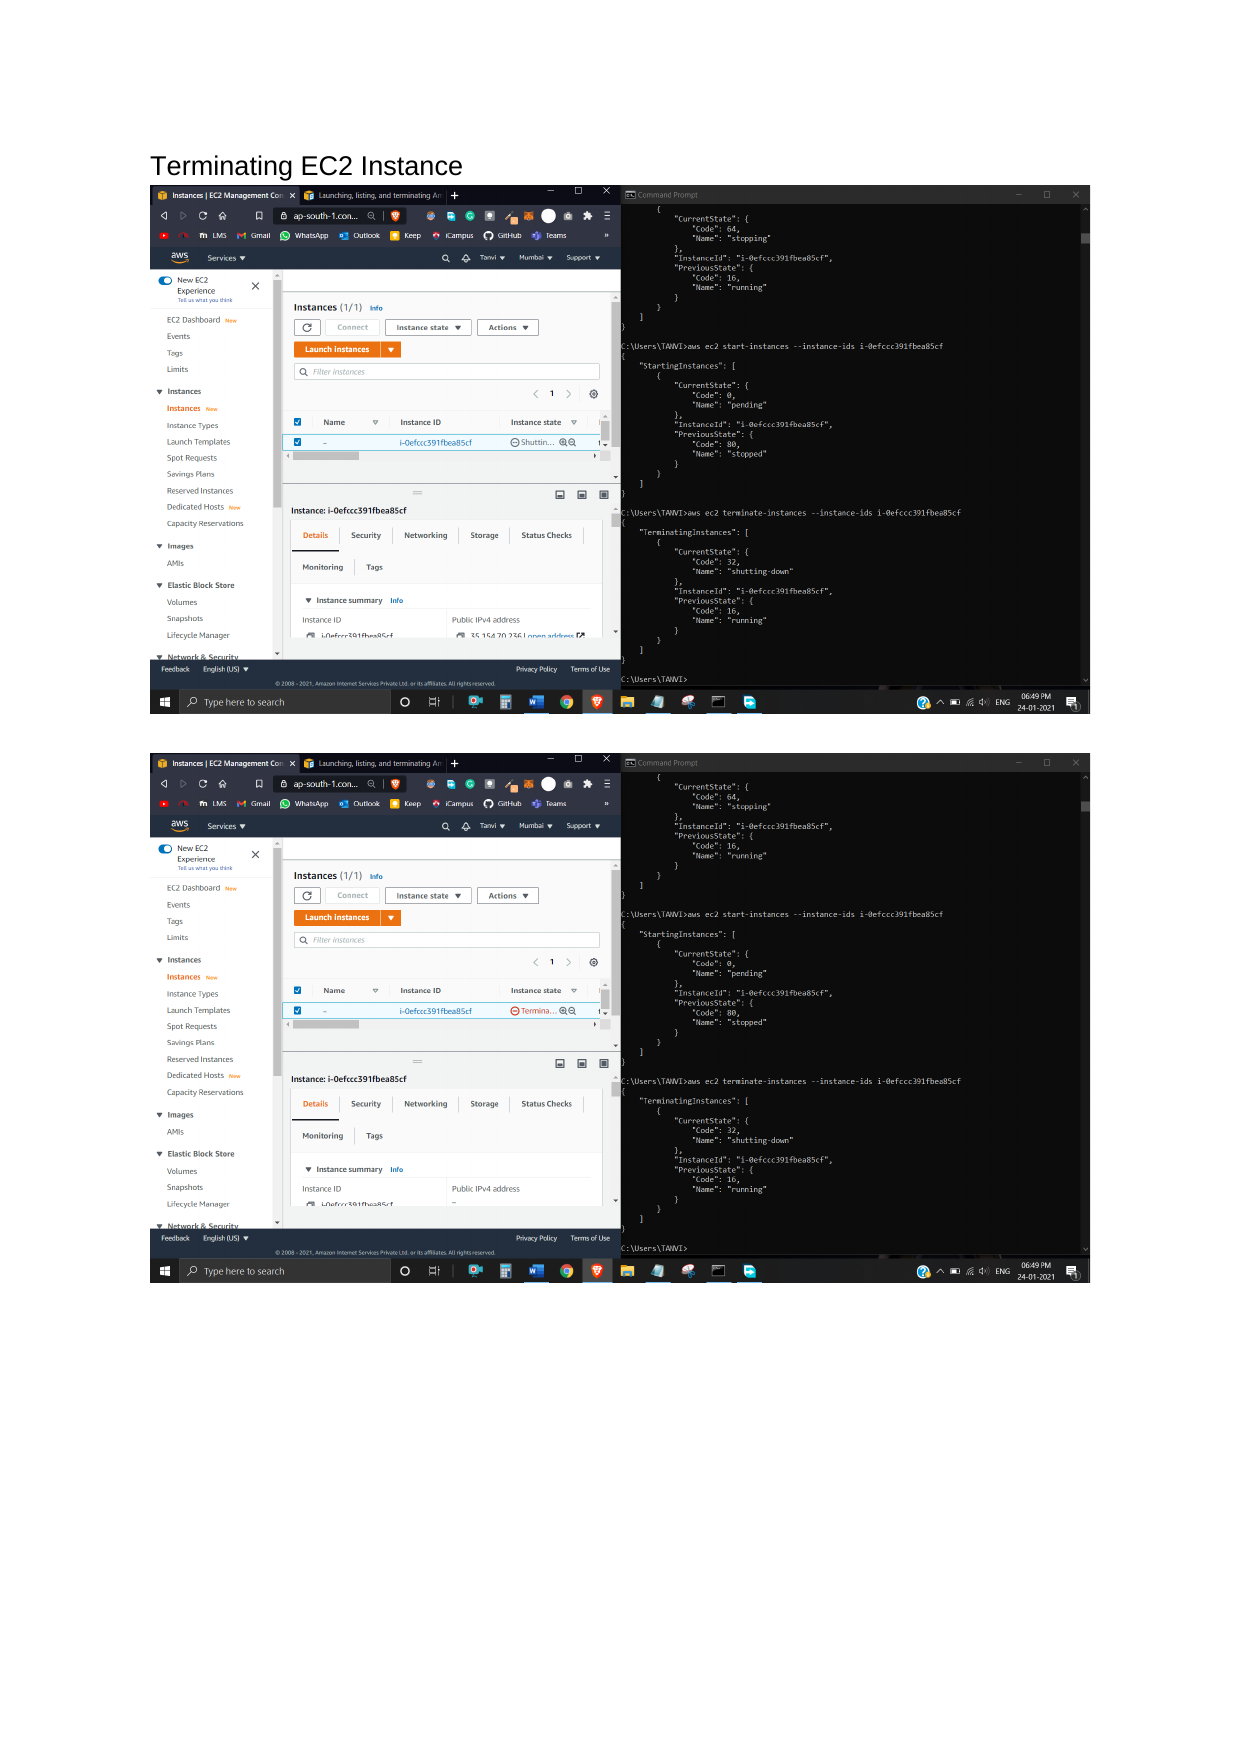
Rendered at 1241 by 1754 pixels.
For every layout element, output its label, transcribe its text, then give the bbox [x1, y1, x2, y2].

picture [150, 753, 1091, 1283]
text Terminating EC2 Instance [150, 150, 1090, 185]
picture [150, 185, 1091, 714]
